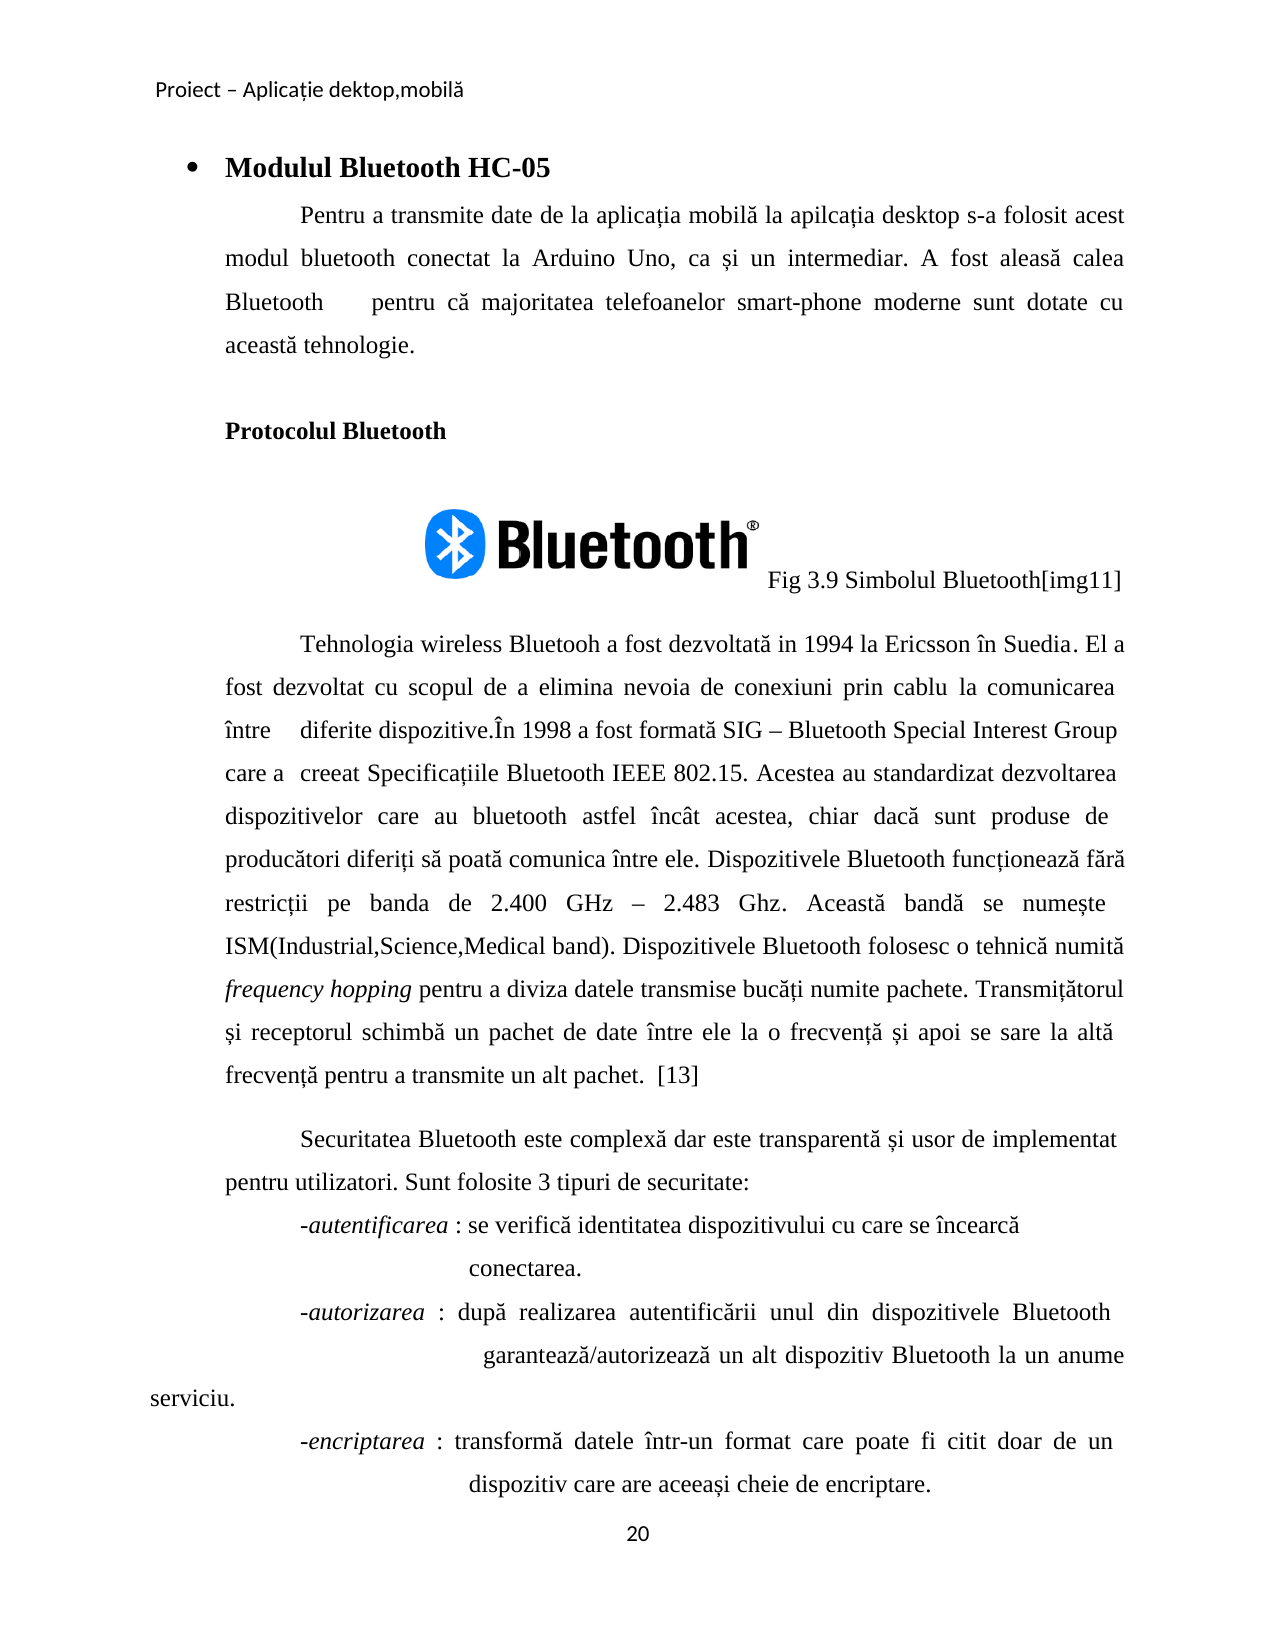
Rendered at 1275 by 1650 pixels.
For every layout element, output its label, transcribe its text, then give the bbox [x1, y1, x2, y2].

text -autorizarea : după realizarea autentificării unul din dispozitivele Bluetooth garantează/autorizează un alt dispozitiv Bluetooth la un anume serviciu. [150, 1297, 1125, 1412]
list Protocolul Bluetooth [225, 416, 1125, 445]
list Pentru a transmite date de la aplicația mobilă la apilcația desktop s-a folosit acest modul bluetooth conectat la Arduino Uno, ca și un intermediar. A fost aleasă calea Bluetooth pentru că majoritatea telefoanelor smart-phone moderne sunt dotate cu această tehnologie. [225, 200, 1125, 358]
text Securitatea Bluetooth este complexă dar este transparentă și usor de implementat pentru utilizatori. Sunt folosite 3 tipuri de securitate: [150, 1124, 1125, 1196]
text Tehnologia wireless Bluetooh a fost dezvoltată in 1994 la Ericsson în Suedia. El a fost dezvoltat cu scopul de a elimina nevoia de conexiuni prin cablu la comunicarea între diferite dispozitive.În 1998 a fost formată SIG – Bluetooth Special Interest Group care a creeat Specificațiile Bluetooth IEEE 802.15. Acestea au standardizat dezvoltarea dispozitivelor care au bluetooth astfel încât acestea, chiar dacă sunt produse de producători diferiți să poată comunica între ele. Dispozitivele Bluetooth funcționează fără restricții pe banda de 2.400 GHz – 2.483 Ghz. Această bandă se numește ISM(Industrial,Science,Medical band). Dispozitivele Bluetooth folosesc o tehnică numită frequency hopping pentru a diviza datele transmise bucăți numite pachete. Transmițătorul și receptorul schimbă un pachet de date între ele la o frecvență și apoi se sare la altă frecvență pentru a transmite un alt pachet. [13] [150, 629, 1125, 1089]
picture [422, 502, 768, 589]
text -encriptarea : transformă datele într-un format care poate fi citit doar de un dispozitiv care are aceeași cheie de encriptare. [150, 1426, 1125, 1498]
text -autentificarea : se verifică identitatea dispozitivului cu care se încearcă conectarea. [150, 1210, 1125, 1282]
list Modulul Bluetooth HC-05 [187, 150, 1125, 184]
